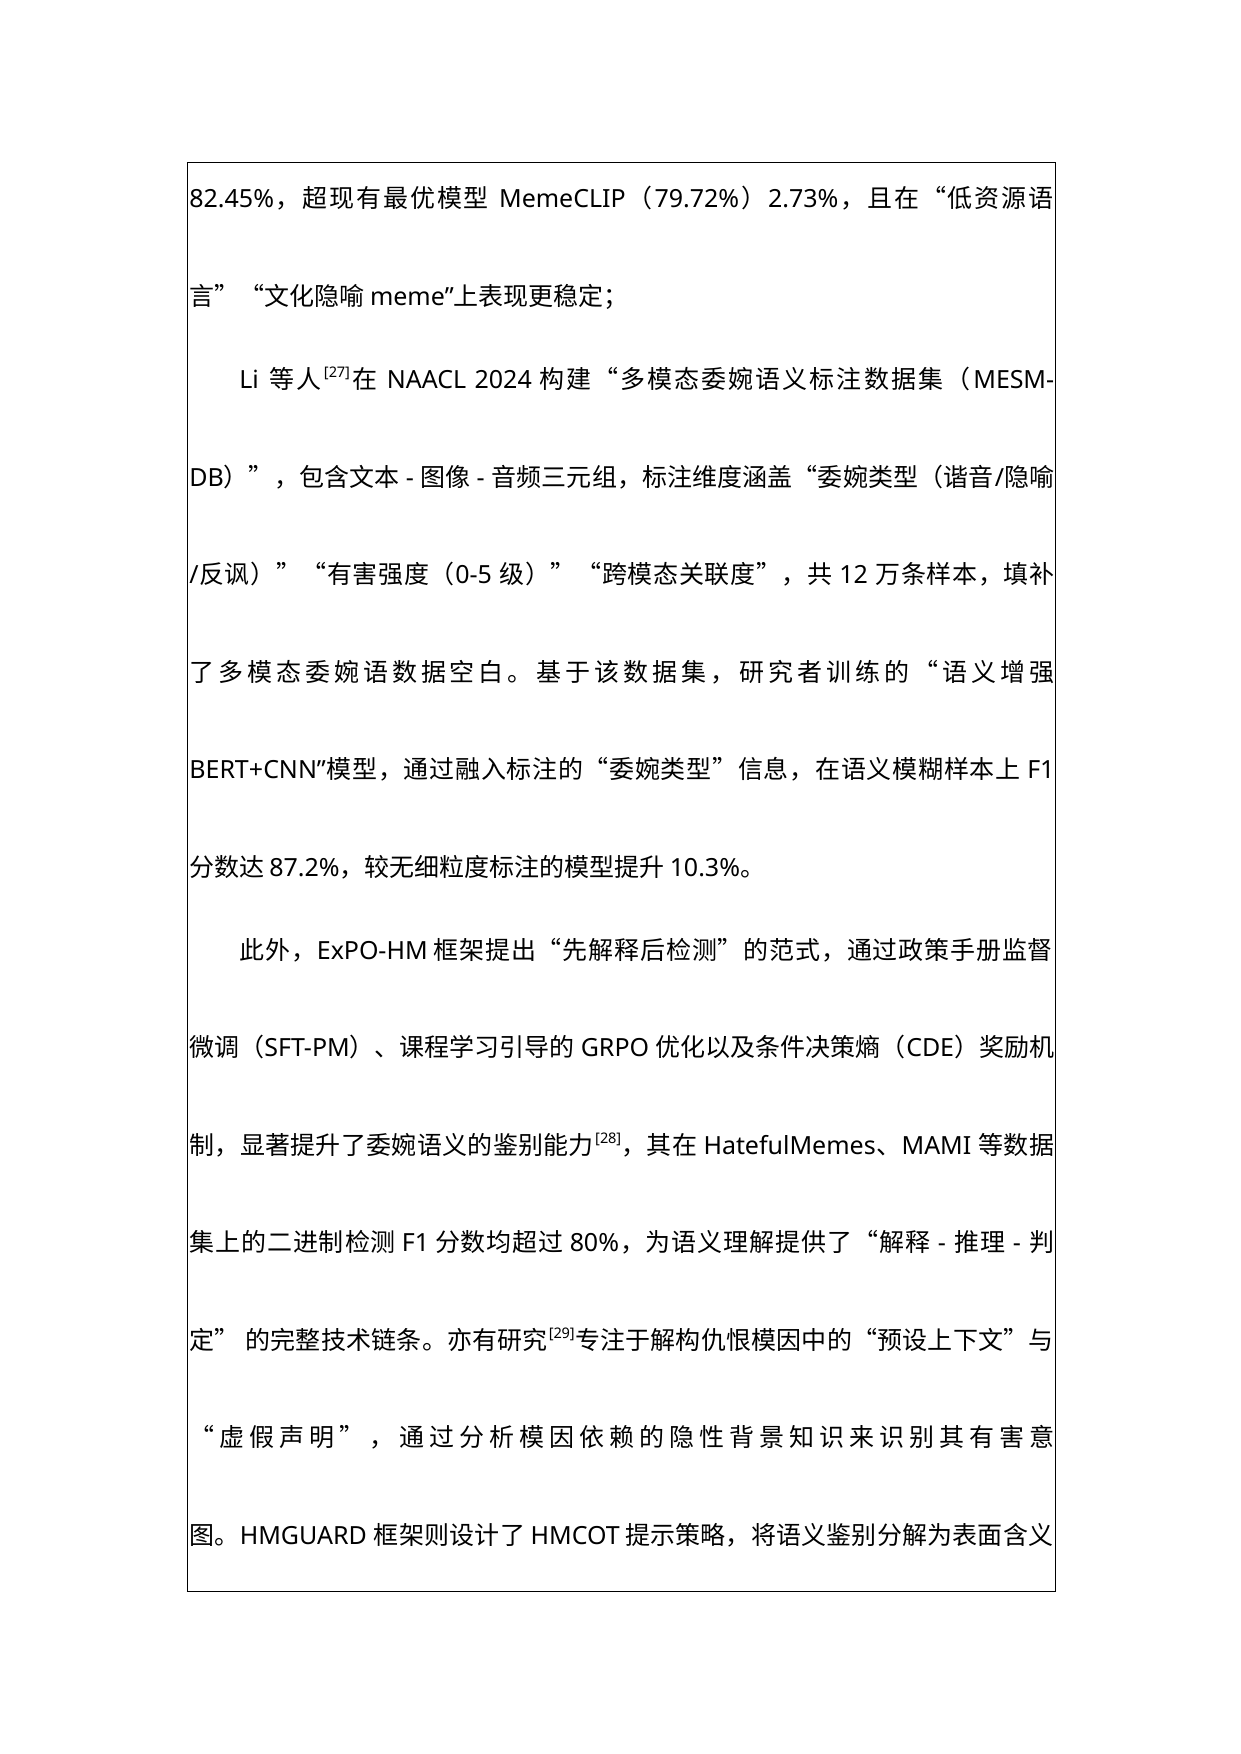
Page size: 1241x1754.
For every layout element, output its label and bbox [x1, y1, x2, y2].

table_cell [188, 163, 1055, 1591]
